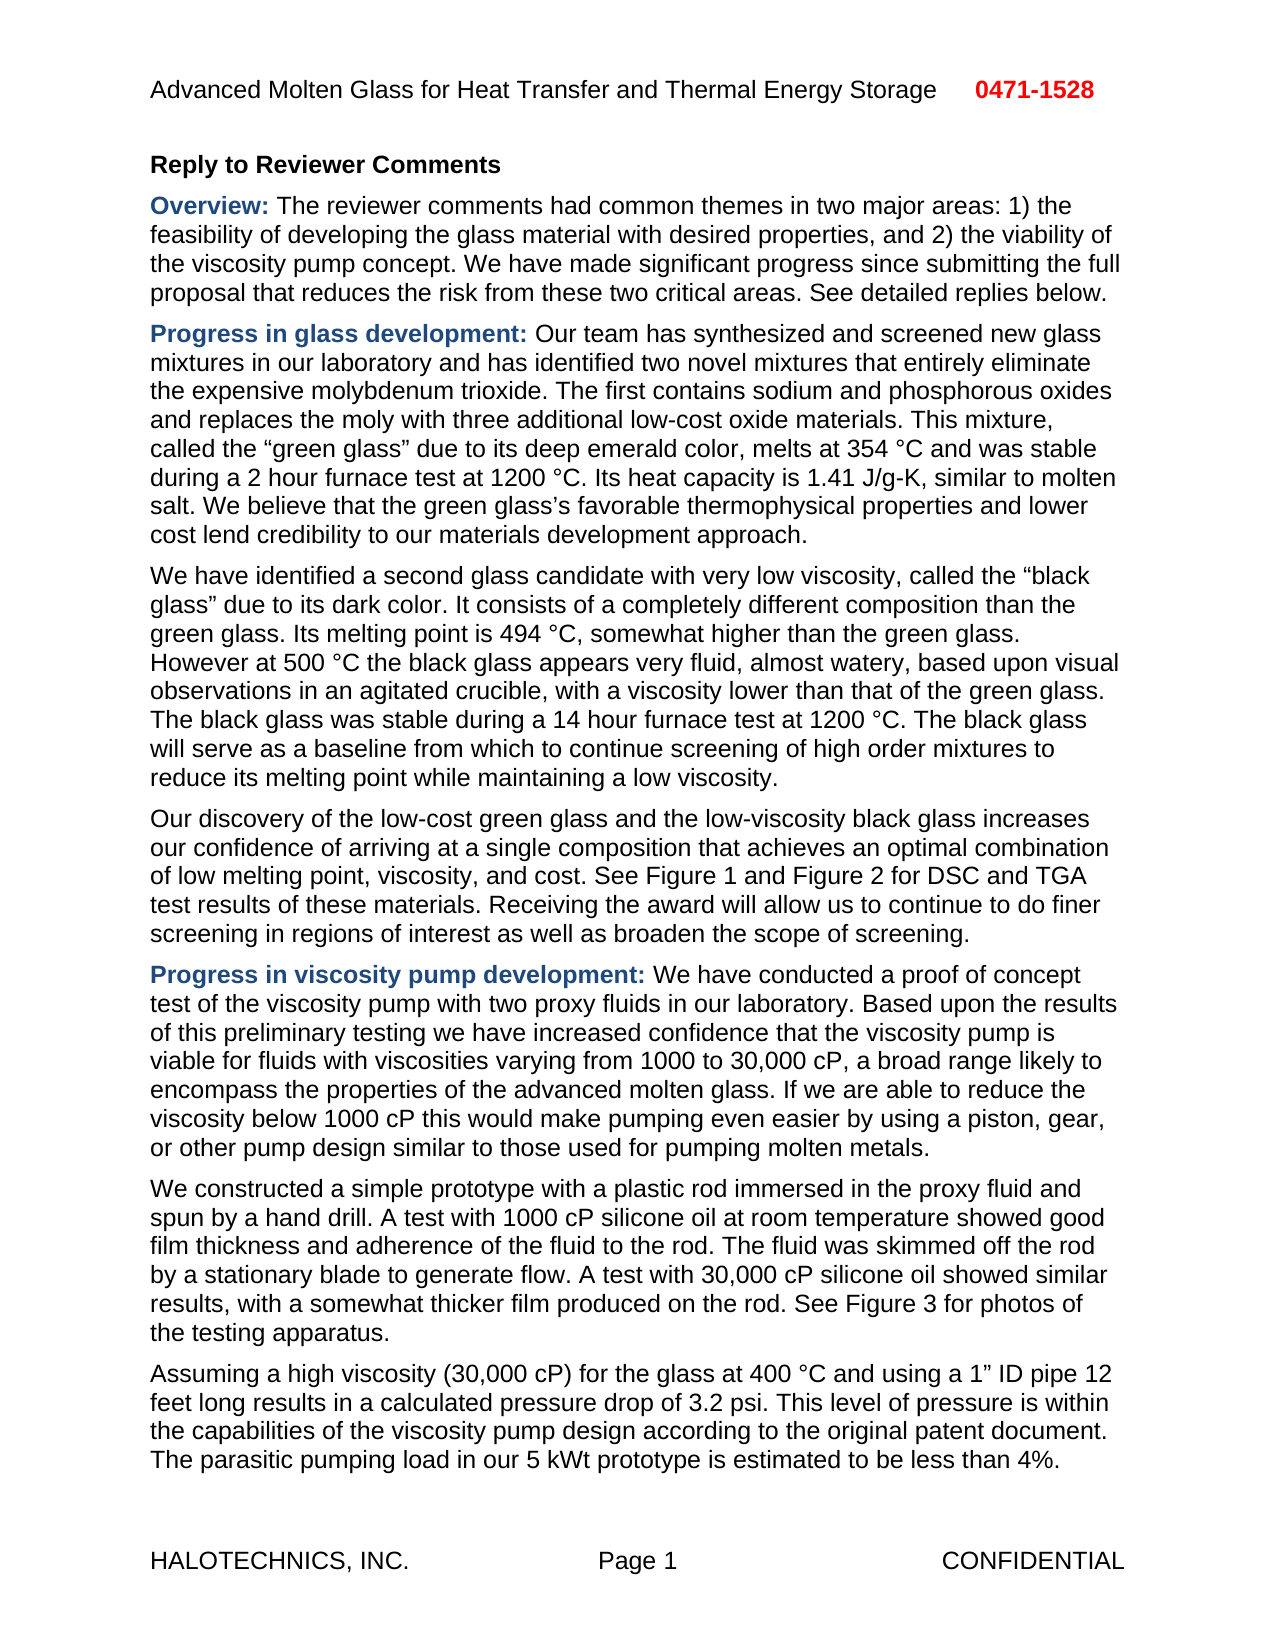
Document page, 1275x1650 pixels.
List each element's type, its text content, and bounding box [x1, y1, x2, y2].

text We have identified a second glass candidate with very low viscosity, called the “black glass” due to its dark color. It consists of a completely different composition than the green glass. Its melting point is 494 °C, somewhat higher than the green glass. However at 500 °C the black glass appears very fluid, almost watery, based upon visual observations in an agitated crucible, with a viscosity lower than that of the green glass. The black glass was stable during a 14 hour furnace test at 1200 °C. The black glass will serve as a baseline from which to continue screening of high order mixtures to reduce its melting point while maintaining a low viscosity. [150, 561, 1125, 791]
text Reply to Reviewer Comments [150, 150, 1125, 179]
text Progress in glass development: Our team has synthesized and screened new glass mixtures in our laboratory and has identified two novel mixtures that entirely eliminate the expensive molybdenum trioxide. The first contains sodium and phosphorous oxides and replaces the moly with three additional low-cost oxide materials. This mixture, called the “green glass” due to its deep emerald color, melts at 354 °C and was stable during a 2 hour furnace test at 1200 °C. Its heat capacity is 1.41 J/g-K, similar to molten salt. We believe that the green glass’s favorable thermophysical properties and lower cost lend credibility to our materials development approach. [150, 319, 1125, 549]
text Overview: The reviewer comments had common themes in two major areas: 1) the feasibility of developing the glass material with desired properties, and 2) the viability of the viscosity pump concept. We have made significant progress since submitting the full proposal that reduces the risk from these two critical areas. See detailed replies below. [150, 191, 1125, 306]
text Assuming a high viscosity (30,000 cP) for the glass at 400 °C and using a 1” ID pipe 12 feet long results in a calculated pressure drop of 3.2 psi. This level of pressure is within the capabilities of the viscosity pump design according to the original patent document. The parasitic pumping load in our 5 kWt prototype is estimated to be less than 4%. [150, 1359, 1125, 1474]
text We constructed a simple prototype with a plastic rod immersed in the proxy fluid and spun by a hand drill. A test with 1000 cP silicone oil at room temperature showed good film thickness and adherence of the fluid to the rod. The fluid was skimmed off the rod by a stationary blade to generate flow. A test with 30,000 cP silicone oil showed similar results, with a somewhat thicker film produced on the rod. See Figure 3 for photos of the testing apparatus. [150, 1174, 1125, 1346]
text Progress in viscosity pump development: We have conducted a proof of concept test of the viscosity pump with two proxy fluids in our laboratory. Based upon the results of this preliminary testing we have increased confidence that the viscosity pump is viable for fluids with viscosities varying from 1000 to 30,000 cP, a broad range likely to encompass the properties of the advanced molten glass. If we are able to reduce the viscosity below 1000 cP this would make pumping even easier by using a piston, gear, or other pump design similar to those used for pumping molten metals. [150, 960, 1125, 1161]
text Our discovery of the low-cost green glass and the low-viscosity black glass increases our confidence of arriving at a single composition that achieves an optimal combination of low melting point, viscosity, and cost. See Figure 1 and Figure 2 for DSC and TGA test results of these materials. Receiving the award will allow us to continue to do finer screening in regions of interest as well as broaden the scope of screening. [150, 804, 1125, 947]
